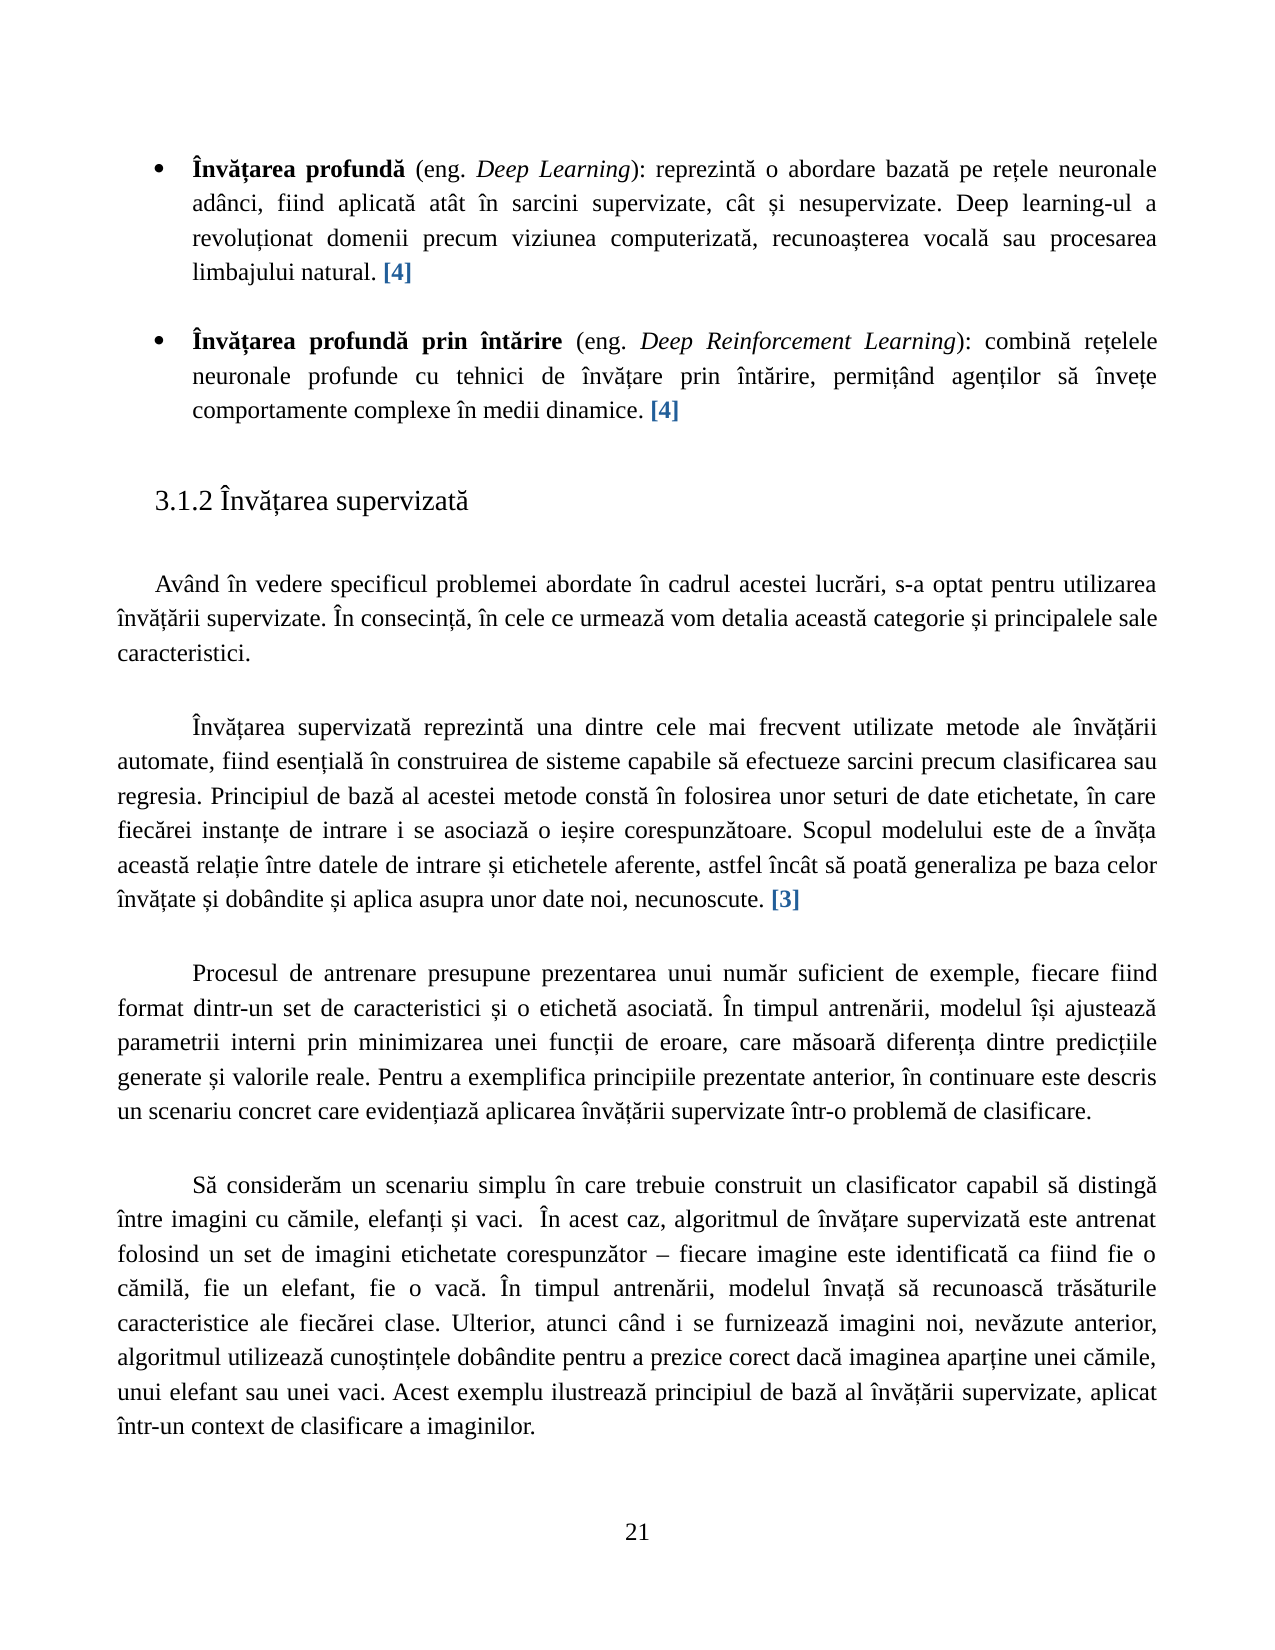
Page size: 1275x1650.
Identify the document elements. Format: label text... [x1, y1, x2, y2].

text Învățarea supervizată reprezintă una dintre cele mai frecvent utilizate metode ale învățării automate, fiind esențială în construirea de sisteme capabile să efectueze sarcini precum clasificarea sau regresia. Principiul de bază al acestei metode constă în folosirea unor seturi de date etichetate, în care fiecărei instanțe de intrare i se asociază o ieșire corespunzătoare. Scopul modelului este de a învăța această relație între datele de intrare și etichetele aferente, astfel încât să poată generaliza pe baza celor învățate și dobândite și aplica asupra unor date noi, necunoscute. [3] [117, 712, 1158, 913]
list Învățarea profundă prin întărire (eng. Deep Reinforcement Learning): combină rețelele neuronale profunde cu tehnici de învățare prin întărire, permițând agenților să învețe comportamente complexe în medii dinamice. [4] [154, 326, 1158, 424]
text Procesul de antrenare presupune prezentarea unui număr suficient de exemple, fiecare fiind format dintr-un set de caracteristici și o etichetă asociată. În timpul antrenării, modelul își ajustează parametrii interni prin minimizarea unei funcții de eroare, care măsoară diferența dintre predicțiile generate și valorile reale. Pentru a exemplifica principiile prezentate anterior, în continuare este descris un scenariu concret care evidențiază aplicarea învățării supervizate într-o problemă de clasificare. [117, 958, 1158, 1125]
subtitle 3.1.2 Învățarea supervizată [154, 483, 1158, 517]
text Având în vedere specificul problemei abordate în cadrul acestei lucrări, s-a optat pentru utilizarea învățării supervizate. În consecință, în cele ce urmează vom detalia această categorie și principalele sale caracteristici. [117, 569, 1158, 667]
text Să considerăm un scenariu simplu în care trebuie construit un clasificator capabil să distingă între imagini cu cămile, elefanți și vaci. În acest caz, algoritmul de învățare supervizată este antrenat folosind un set de imagini etichetate corespunzător – fiecare imagine este identificată ca fiind fie o cămilă, fie un elefant, fie o vacă. În timpul antrenării, modelul învață să recunoască trăsăturile caracteristice ale fiecărei clase. Ulterior, atunci când i se furnizează imagini noi, nevăzute anterior, algoritmul utilizează cunoștințele dobândite pentru a prezice corect dacă imaginea aparține unei cămile, unui elefant sau unei vaci. Acest exemplu ilustrează principiul de bază al învățării supervizate, aplicat într-un context de clasificare a imaginilor. [117, 1170, 1158, 1440]
list Învățarea profundă (eng. Deep Learning): reprezintă o abordare bazată pe rețele neuronale adânci, fiind aplicată atât în sarcini supervizate, cât și nesupervizate. Deep learning-ul a revoluționat domenii precum viziunea computerizată, recunoașterea vocală sau procesarea limbajului natural. [4] [154, 154, 1158, 286]
